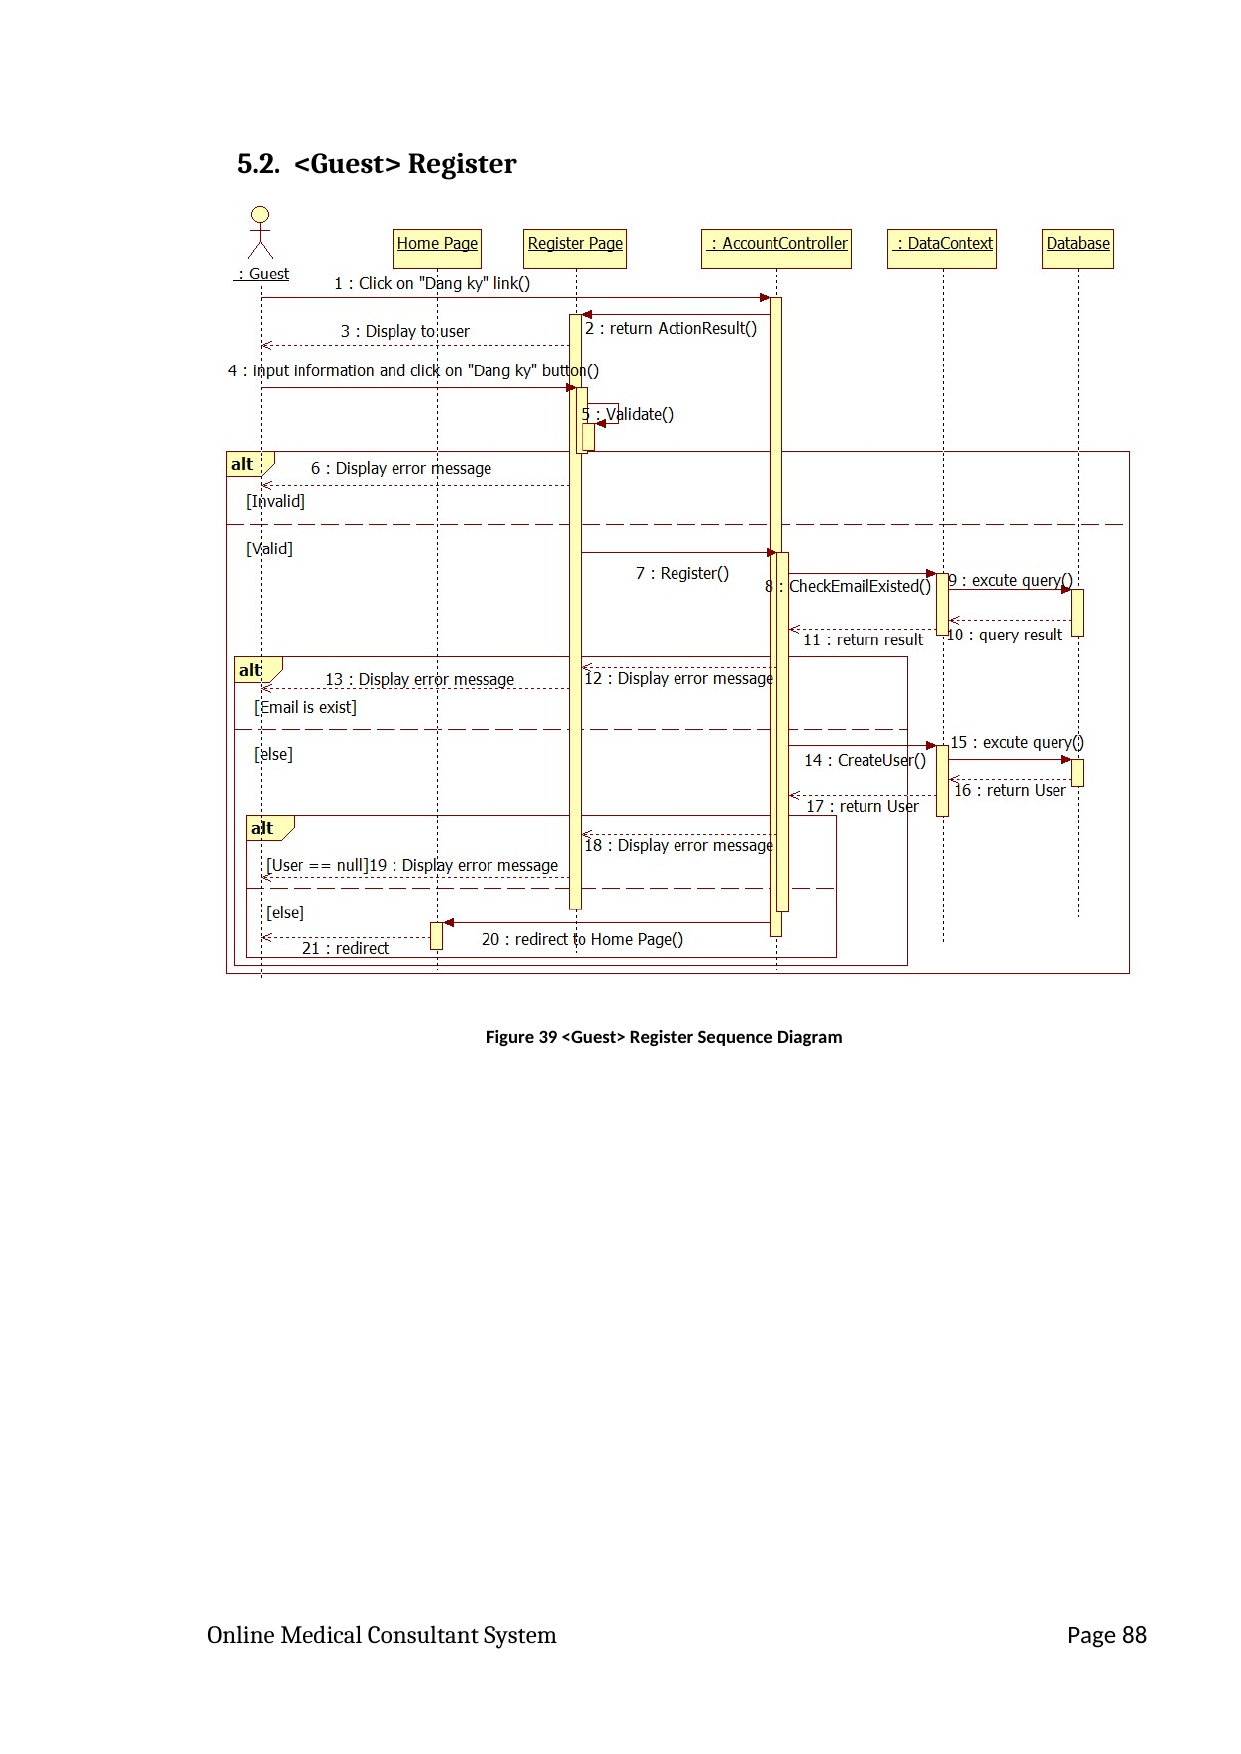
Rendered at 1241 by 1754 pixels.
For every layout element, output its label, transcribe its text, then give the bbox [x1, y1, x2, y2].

text Figure <Guest> Register Sequence Diagram [207, 1025, 1122, 1048]
subtitle <Guest> Register [237, 147, 1122, 181]
picture [207, 185, 1148, 1000]
